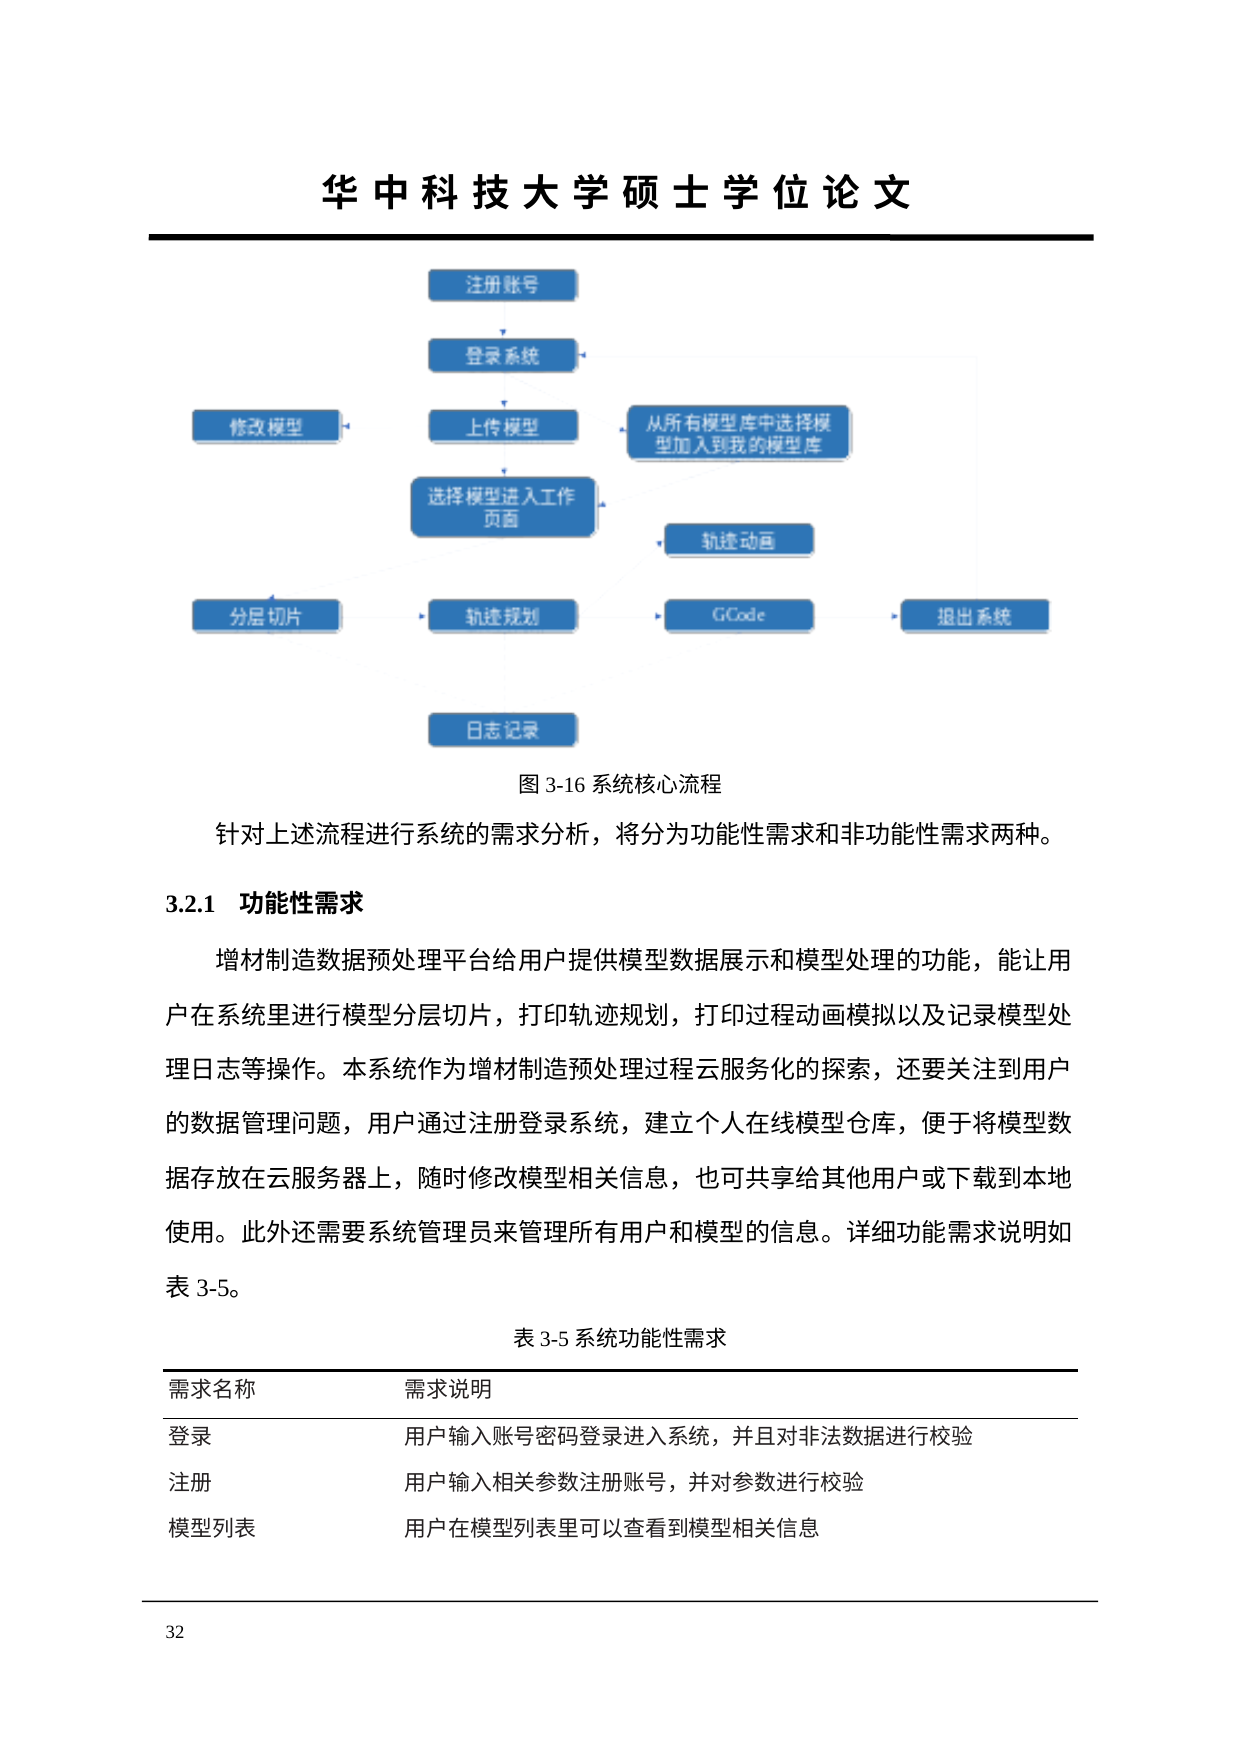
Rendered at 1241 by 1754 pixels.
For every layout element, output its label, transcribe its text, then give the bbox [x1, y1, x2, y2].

table_header 需求说明 [399, 1372, 1078, 1418]
table_cell 注册 [163, 1465, 398, 1511]
table_header 需求名称 [163, 1372, 398, 1418]
text 针对上述流程进行系统的需求分析，将分为功能性需求和非功能性需求两种。 [165, 815, 1075, 851]
subtitle 功能性需求 [165, 884, 1075, 920]
table_cell 登录 [163, 1419, 398, 1465]
table_cell 用户输入账号密码登录进入系统，并且对非法数据进行校验 [399, 1419, 1078, 1465]
table_cell 用户在模型列表里可以查看到模型相关信息 [399, 1511, 1078, 1557]
table_cell 用户输入相关参数注册账号，并对参数进行校验 [399, 1465, 1078, 1511]
table_cell 模型列表 [163, 1511, 398, 1557]
